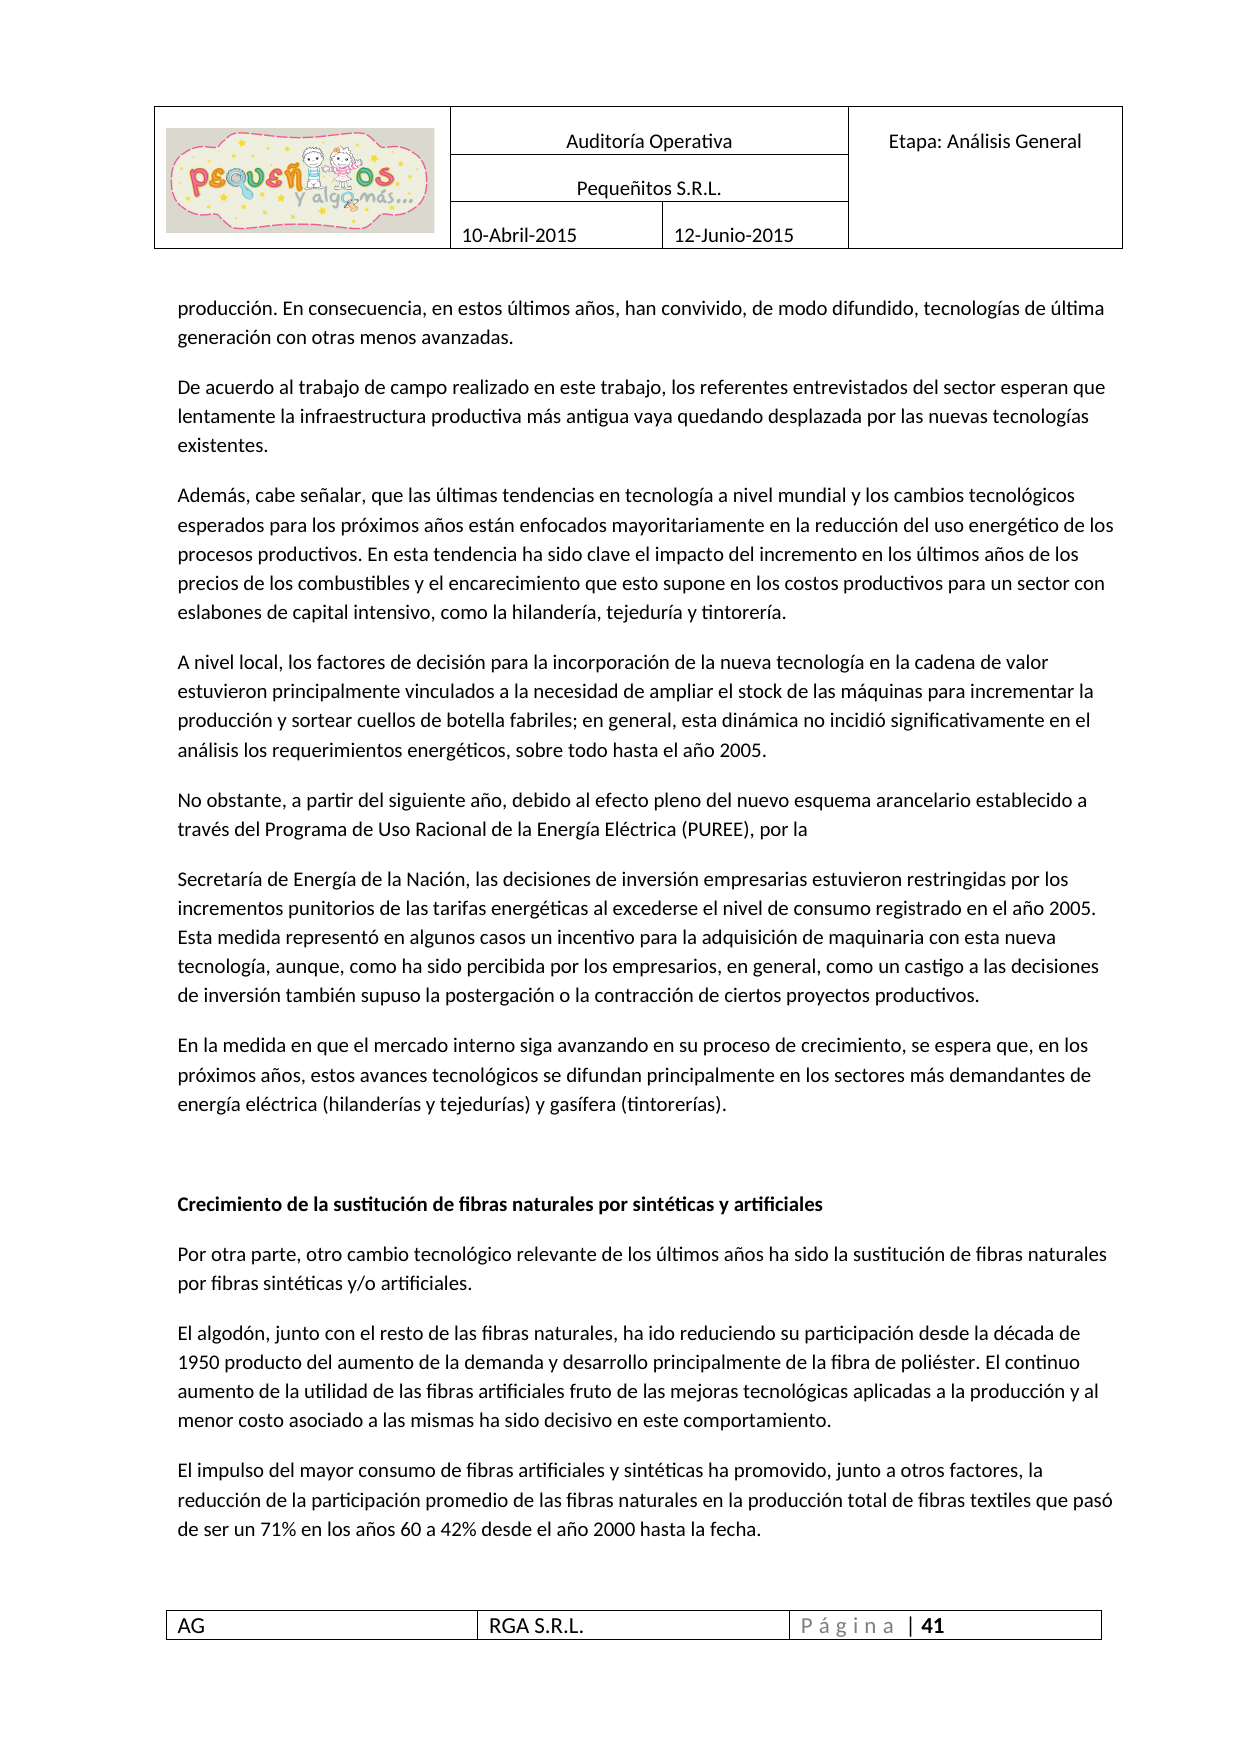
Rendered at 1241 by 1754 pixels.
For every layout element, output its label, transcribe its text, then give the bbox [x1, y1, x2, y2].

text Además, cabe señalar, que las últimas tendencias en tecnología a nivel mundial y los cambios tecnológicos esperados para los próximos años están enfocados mayoritariamente en la reducción del uso energético de los procesos productivos. En esta tendencia ha sido clave el impacto del incremento en los últimos años de los precios de los combustibles y el encarecimiento que esto supone en los costos productivos para un sector con eslabones de capital intensivo, como la hilandería, tejeduría y tintorería. [177, 483, 1122, 625]
text A nivel local, los factores de decisión para la incorporación de la nueva tecnología en la cadena de valor estuvieron principalmente vinculados a la necesidad de ampliar el stock de las máquinas para incrementar la producción y sortear cuellos de botella fabriles; en general, esta dinámica no incidió significativamente en el análisis los requerimientos energéticos, sobre todo hasta el año 2005. [177, 649, 1122, 762]
text No obstante, a partir del siguiente año, debido al efecto pleno del nuevo esquema arancelario establecido a través del Programa de Uso Racional de la Energía Eléctrica (PUREE), por la [177, 787, 1122, 841]
text Secretaría de Energía de la Nación, las decisiones de inversión empresarias estuvieron restringidas por los incrementos punitorios de las tarifas energéticas al excederse el nivel de consumo registrado en el año 2005. Esta medida representó en algunos casos un incentivo para la adquisición de maquinaria con esta nueva tecnología, aunque, como ha sido percibida por los empresarios, en general, como un castigo a las decisiones de inversión también supuso la postergación o la contracción de ciertos proyectos productivos. [177, 866, 1122, 1008]
text De acuerdo al trabajo de campo realizado en este trabajo, los referentes entrevistados del sector esperan que lentamente la infraestructura productiva más antigua vaya quedando desplazada por las nuevas tecnologías existentes. [177, 374, 1122, 458]
text Por otra parte, otro cambio tecnológico relevante de los últimos años ha sido la sustitución de fibras naturales por fibras sintéticas y/o artificiales. [177, 1241, 1122, 1296]
text En la medida en que el mercado interno siga avanzando en su proceso de crecimiento, se espera que, en los próximos años, estos avances tecnológicos se difundan principalmente en los sectores más demandantes de energía eléctrica (hilanderías y tejedurías) y gasífera (tintorerías). [177, 1033, 1122, 1116]
picture [166, 128, 435, 233]
text El impulso del mayor consumo de fibras artificiales y sintéticas ha promovido, junto a otros factores, la reducción de la participación promedio de las fibras naturales en la producción total de fibras textiles que pasó de ser un 71% en los años 60 a 42% desde el año 2000 hasta la fecha. [177, 1458, 1122, 1541]
text El algodón, junto con el resto de las fibras naturales, ha ido reduciendo su participación desde la década de 1950 producto del aumento de la demanda y desarrollo principalmente de la fibra de poliéster. El continuo aumento de la utilidad de las fibras artificiales fruto de las mejoras tecnológicas aplicadas a la producción y al menor costo asociado a las mismas ha sido decisivo en este comportamiento. [177, 1320, 1122, 1433]
text Crecimiento de la sustitución de fibras naturales por sintéticas y artificiales [177, 1191, 1122, 1216]
